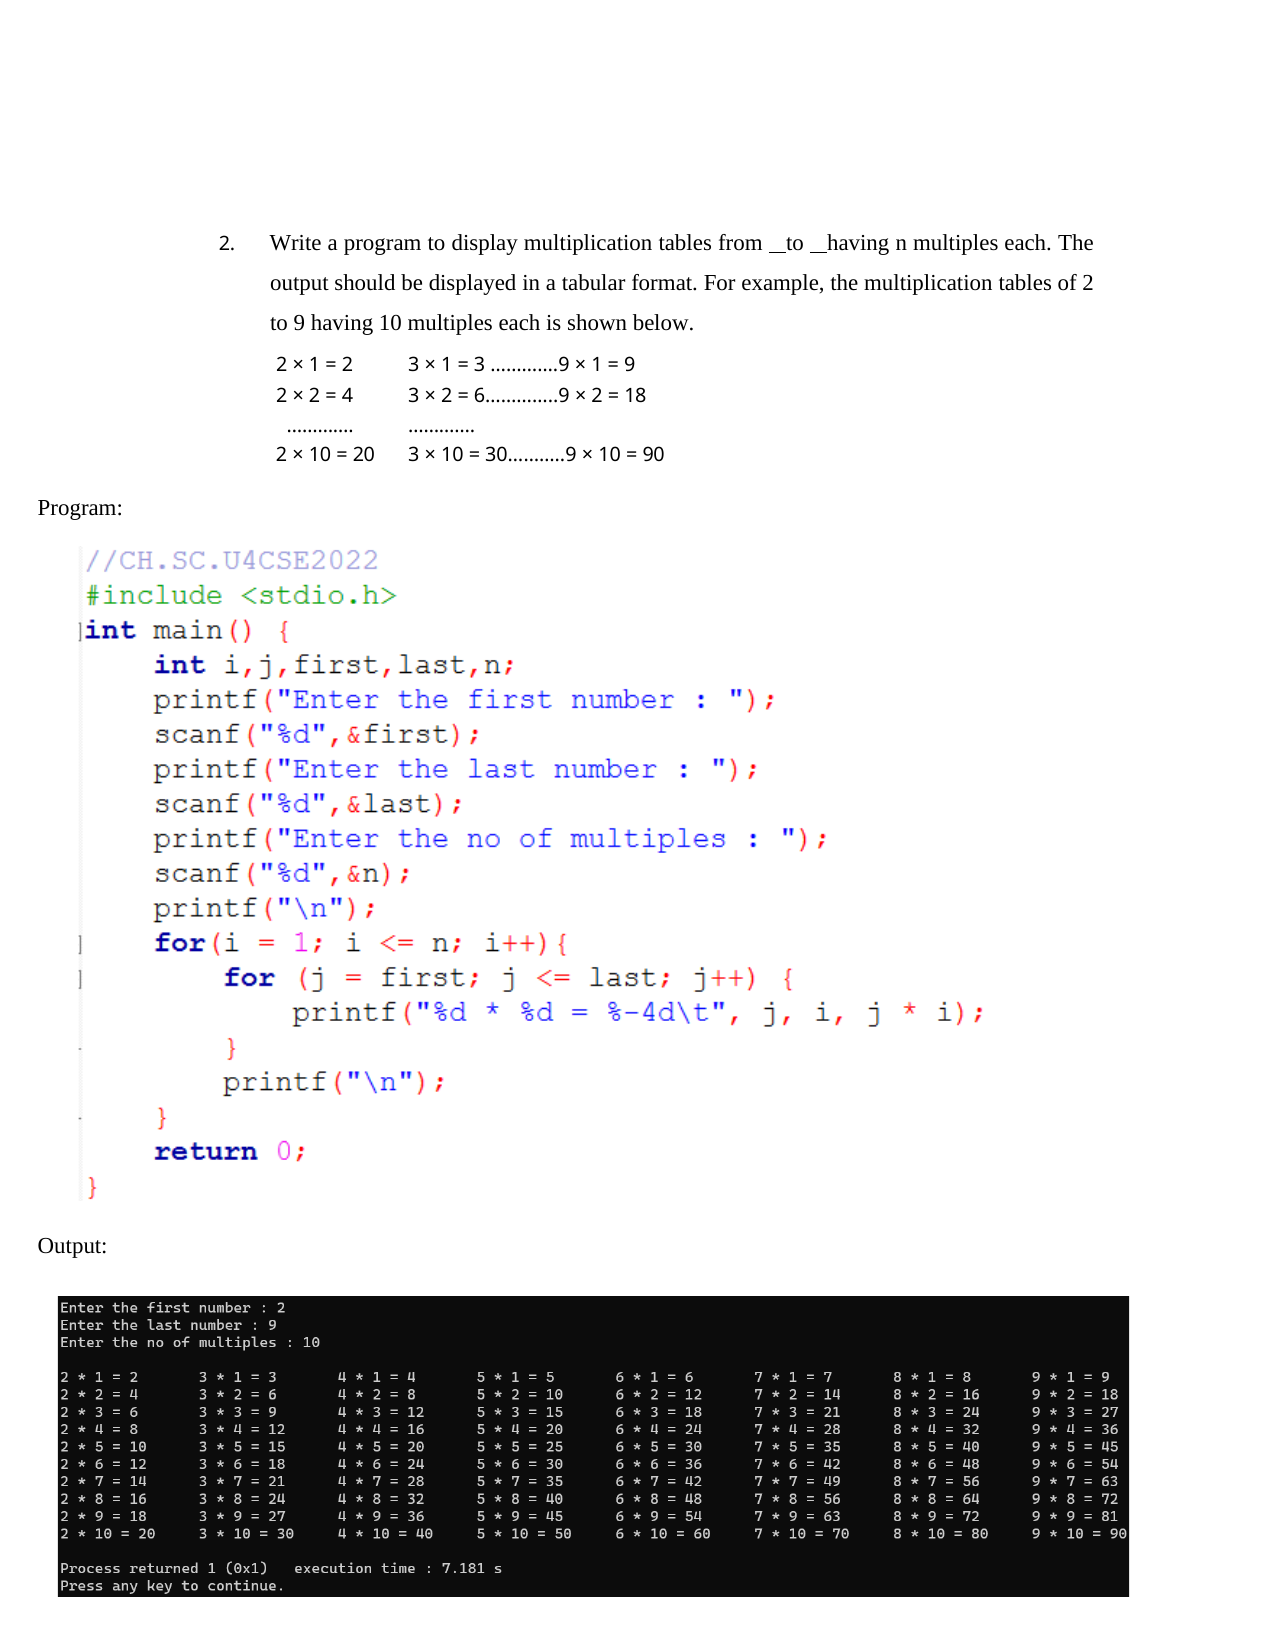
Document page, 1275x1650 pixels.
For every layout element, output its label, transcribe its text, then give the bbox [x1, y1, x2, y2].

text 2 × 2 = 4 3 × 2 = 6…………..9 × 2 = 18 [276, 381, 1275, 408]
picture [57, 1296, 1129, 1597]
text Program: [37, 494, 1275, 520]
text 2 × 10 = 20 3 × 10 = 30………..9 × 10 = 90 [276, 441, 1275, 468]
text …………. …………. [286, 411, 1275, 438]
text 2 × 1 = 2 3 × 1 = 3 ………….9 × 1 = 9 [276, 350, 1275, 377]
picture [77, 546, 1039, 1199]
text Output: [37, 1232, 1275, 1258]
list Write a program to display multiplication tables from to having n multiples each. The output should be displayed in a tabular format. For example, the multiplication tables of 2 to 9 having 10 multiples each is shown below. [218, 229, 1095, 336]
